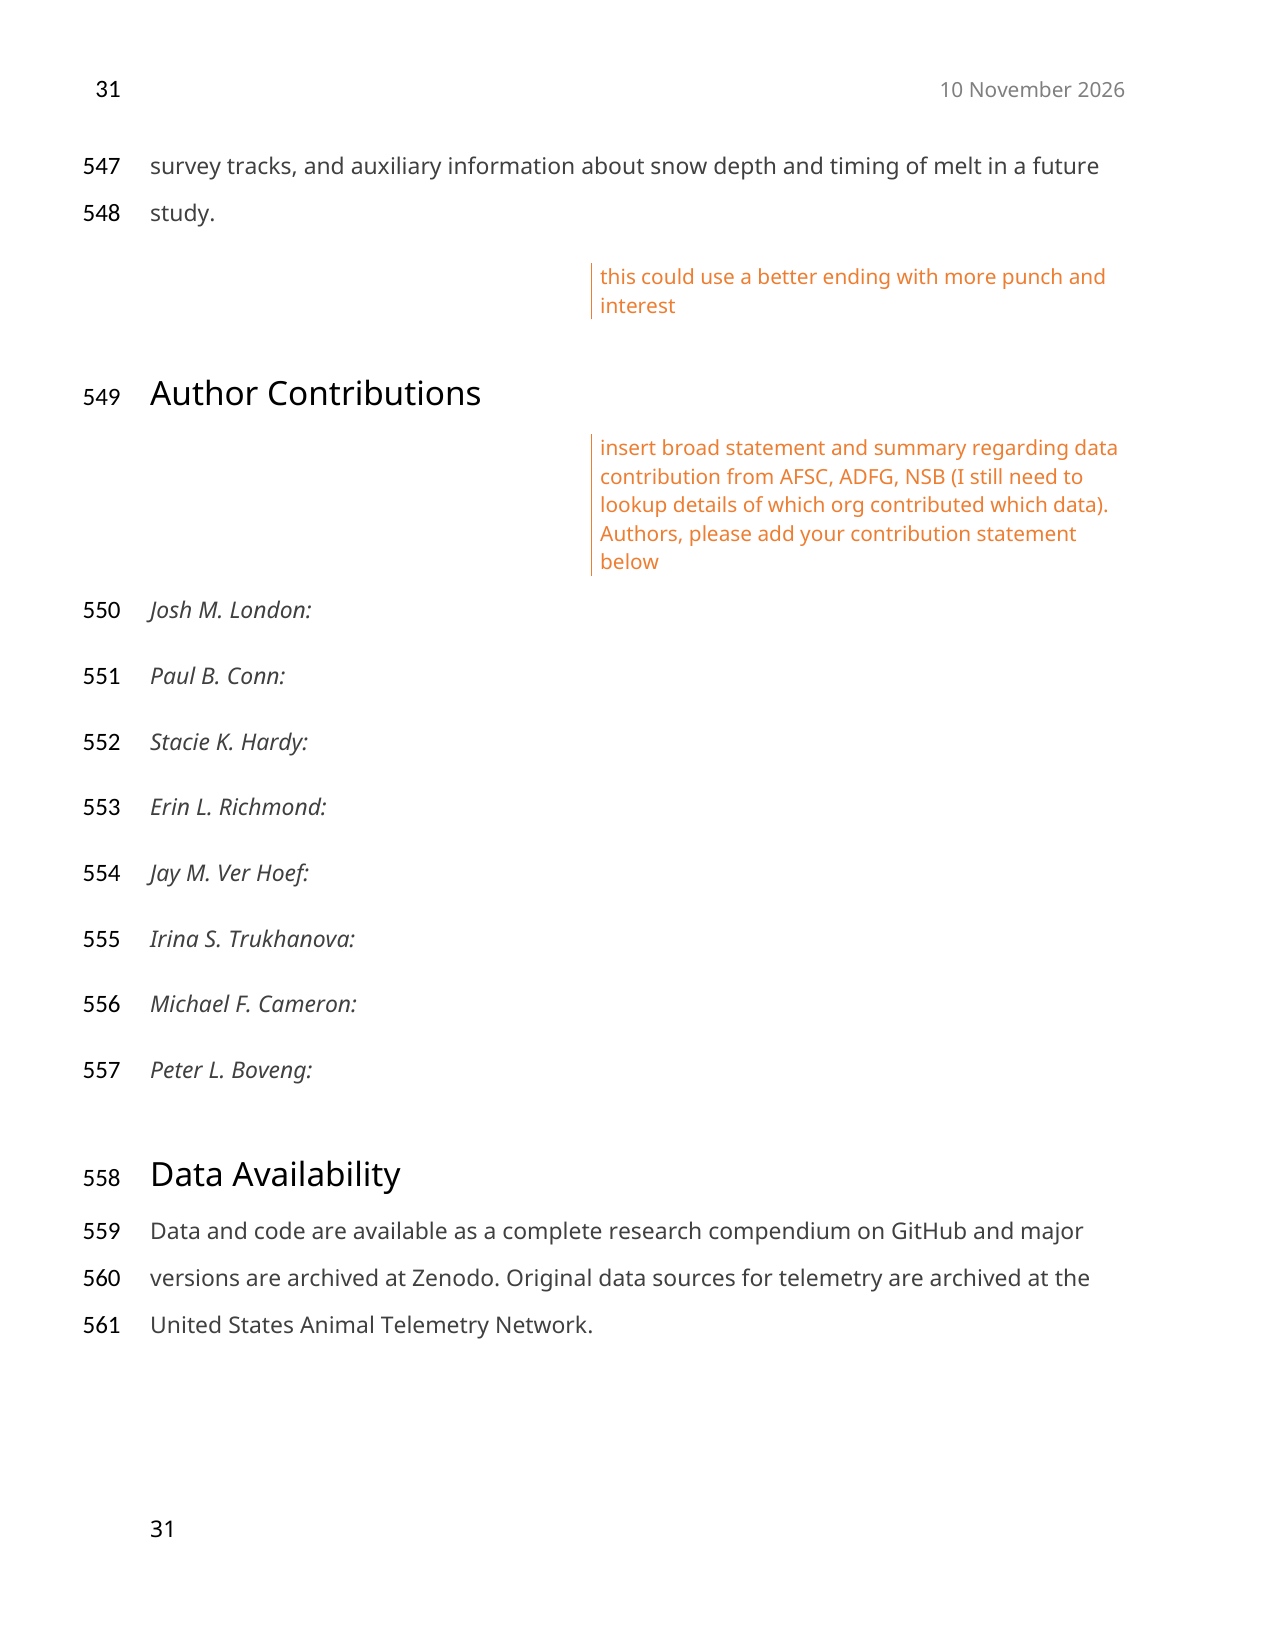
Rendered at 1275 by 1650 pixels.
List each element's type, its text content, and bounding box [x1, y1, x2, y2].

text this could use a better ending with more punch and interest [591, 262, 1125, 319]
text Stacie K. Hardy: [150, 726, 1125, 757]
subtitle Data Availability [150, 1151, 1125, 1196]
text Josh M. London: [150, 594, 1125, 626]
text Data and code are available as a complete research compendium on GitHub and major versions are archived at Zenodo. Original data sources for telemetry are archived at the United States Animal Telemetry Network. [150, 1215, 1125, 1340]
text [150, 150, 1125, 228]
subtitle Author Contributions [150, 369, 1125, 415]
text Paul B. Conn: [150, 660, 1125, 691]
text Michael F. Cameron: [150, 988, 1125, 1019]
text Irina S. Trukhanova: [150, 923, 1125, 954]
text Erin L. Richmond: [150, 791, 1125, 823]
text insert broad statement and summary regarding data contribution from AFSC, ADFG, NSB (I still need to lookup details of which org contributed which data). Authors, please add your contribution statement below [591, 433, 1125, 576]
text Peter L. Boveng: [150, 1054, 1125, 1085]
text Jay M. Ver Hoef: [150, 857, 1125, 888]
